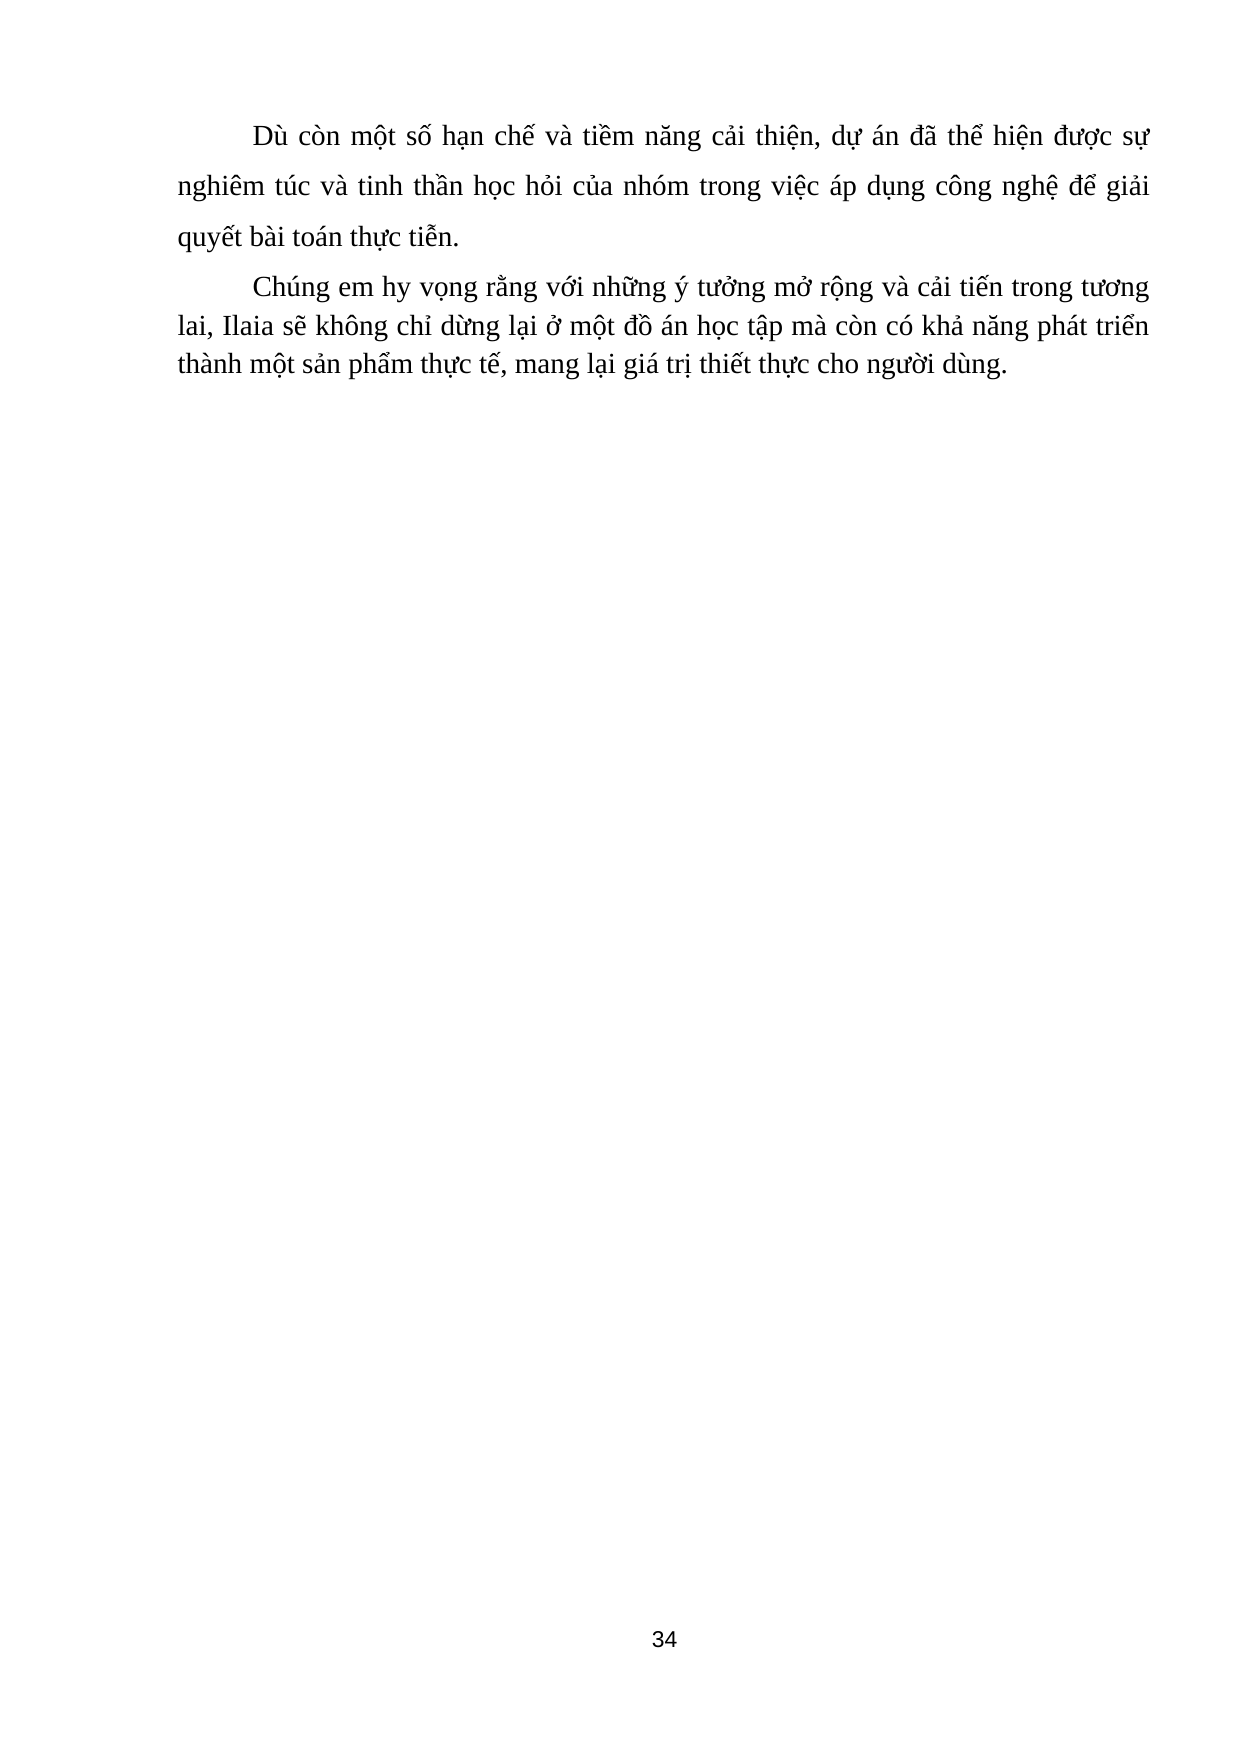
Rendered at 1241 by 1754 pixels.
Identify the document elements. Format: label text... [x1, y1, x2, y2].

text Dù còn một số hạn chế và tiềm năng cải thiện, dự án đã thể hiện được sự nghiêm túc và tinh thần học hỏi của nhóm trong việc áp dụng công nghệ để giải quyết bài toán thực tiễn. [177, 118, 1152, 252]
text Chúng em hy vọng rằng với những ý tưởng mở rộng và cải tiến trong tương lai, Ilaia sẽ không chỉ dừng lại ở một đồ án học tập mà còn có khả năng phát triển thành một sản phẩm thực tế, mang lại giá trị thiết thực cho người dùng. [177, 269, 1152, 380]
